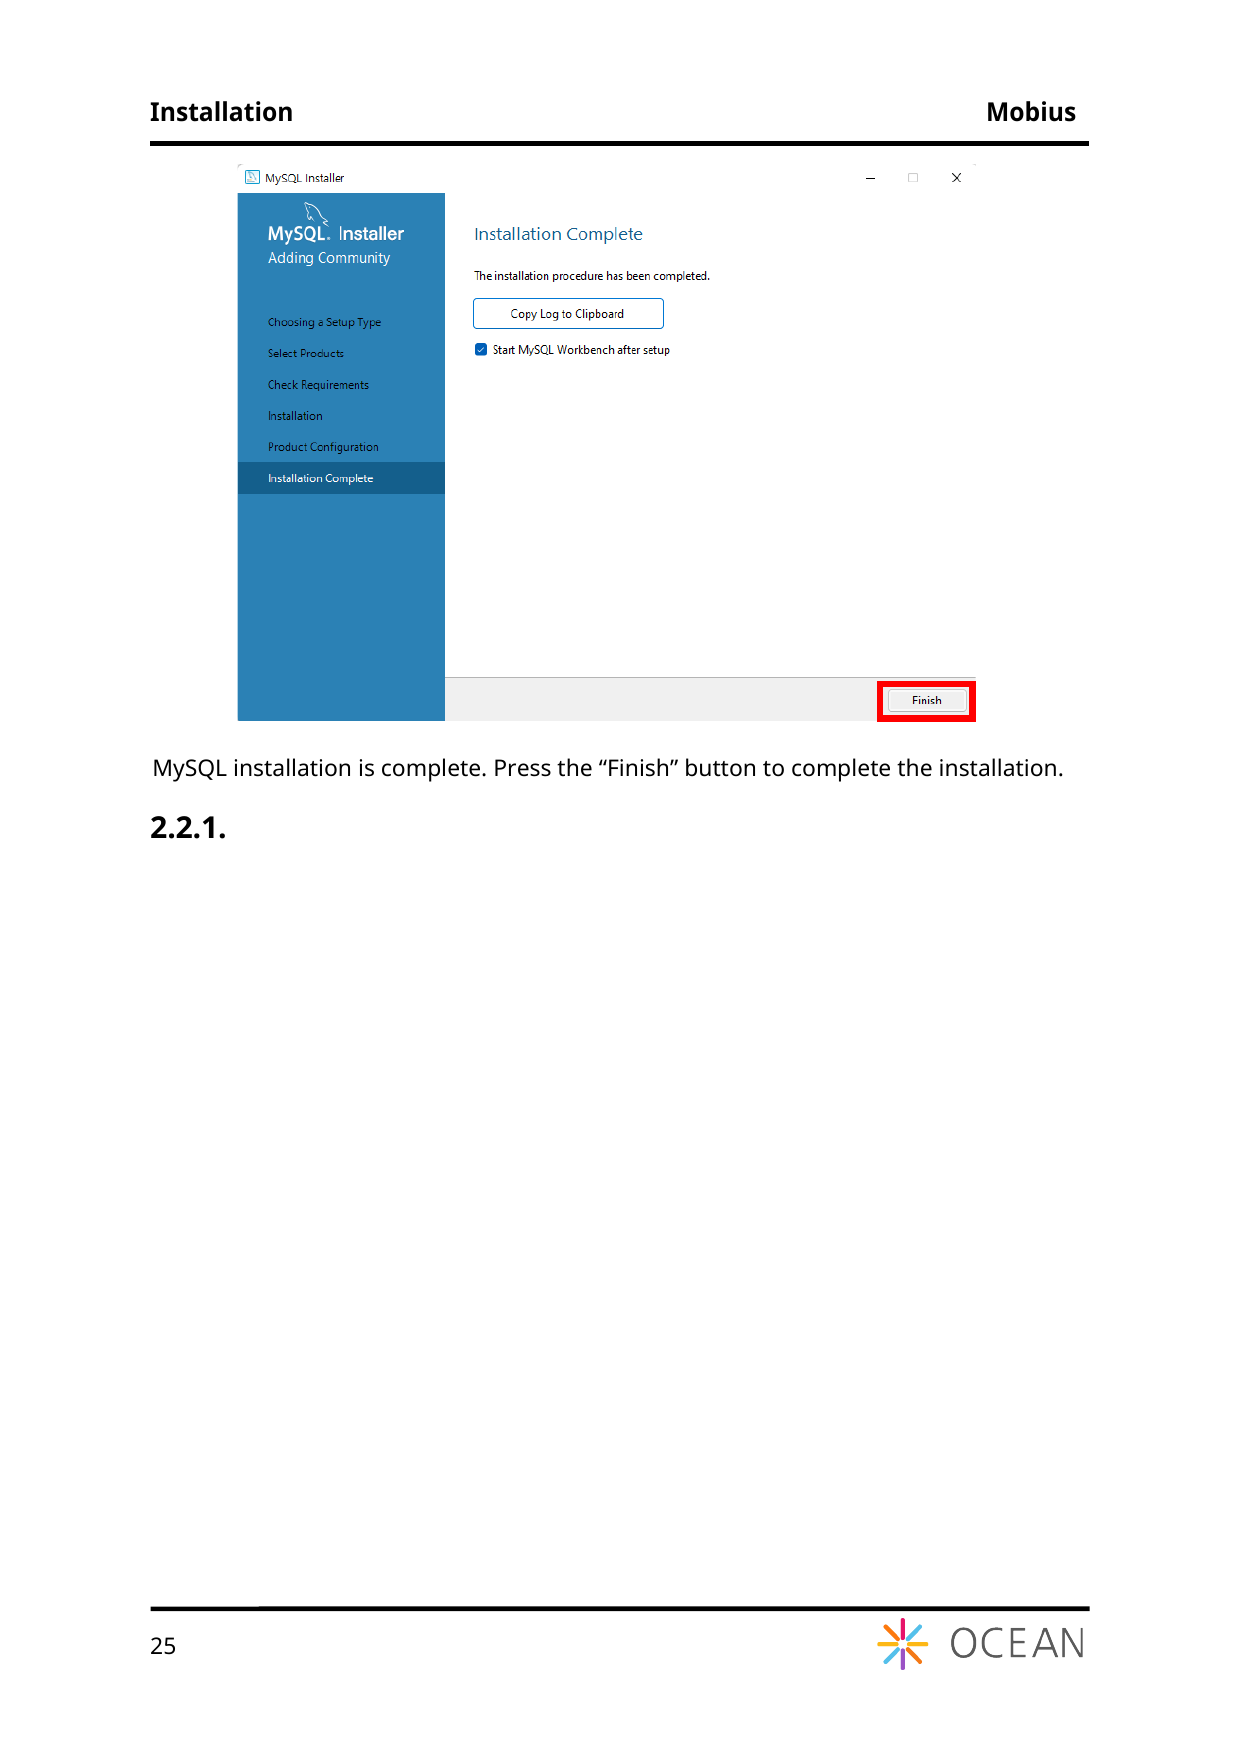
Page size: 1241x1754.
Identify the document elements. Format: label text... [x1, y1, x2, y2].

picture [877, 1618, 1083, 1670]
text MySQL installation is complete. Press the “Finish” button to complete the installation. [106, 752, 1107, 783]
picture [237, 164, 976, 721]
picture [883, 687, 969, 715]
